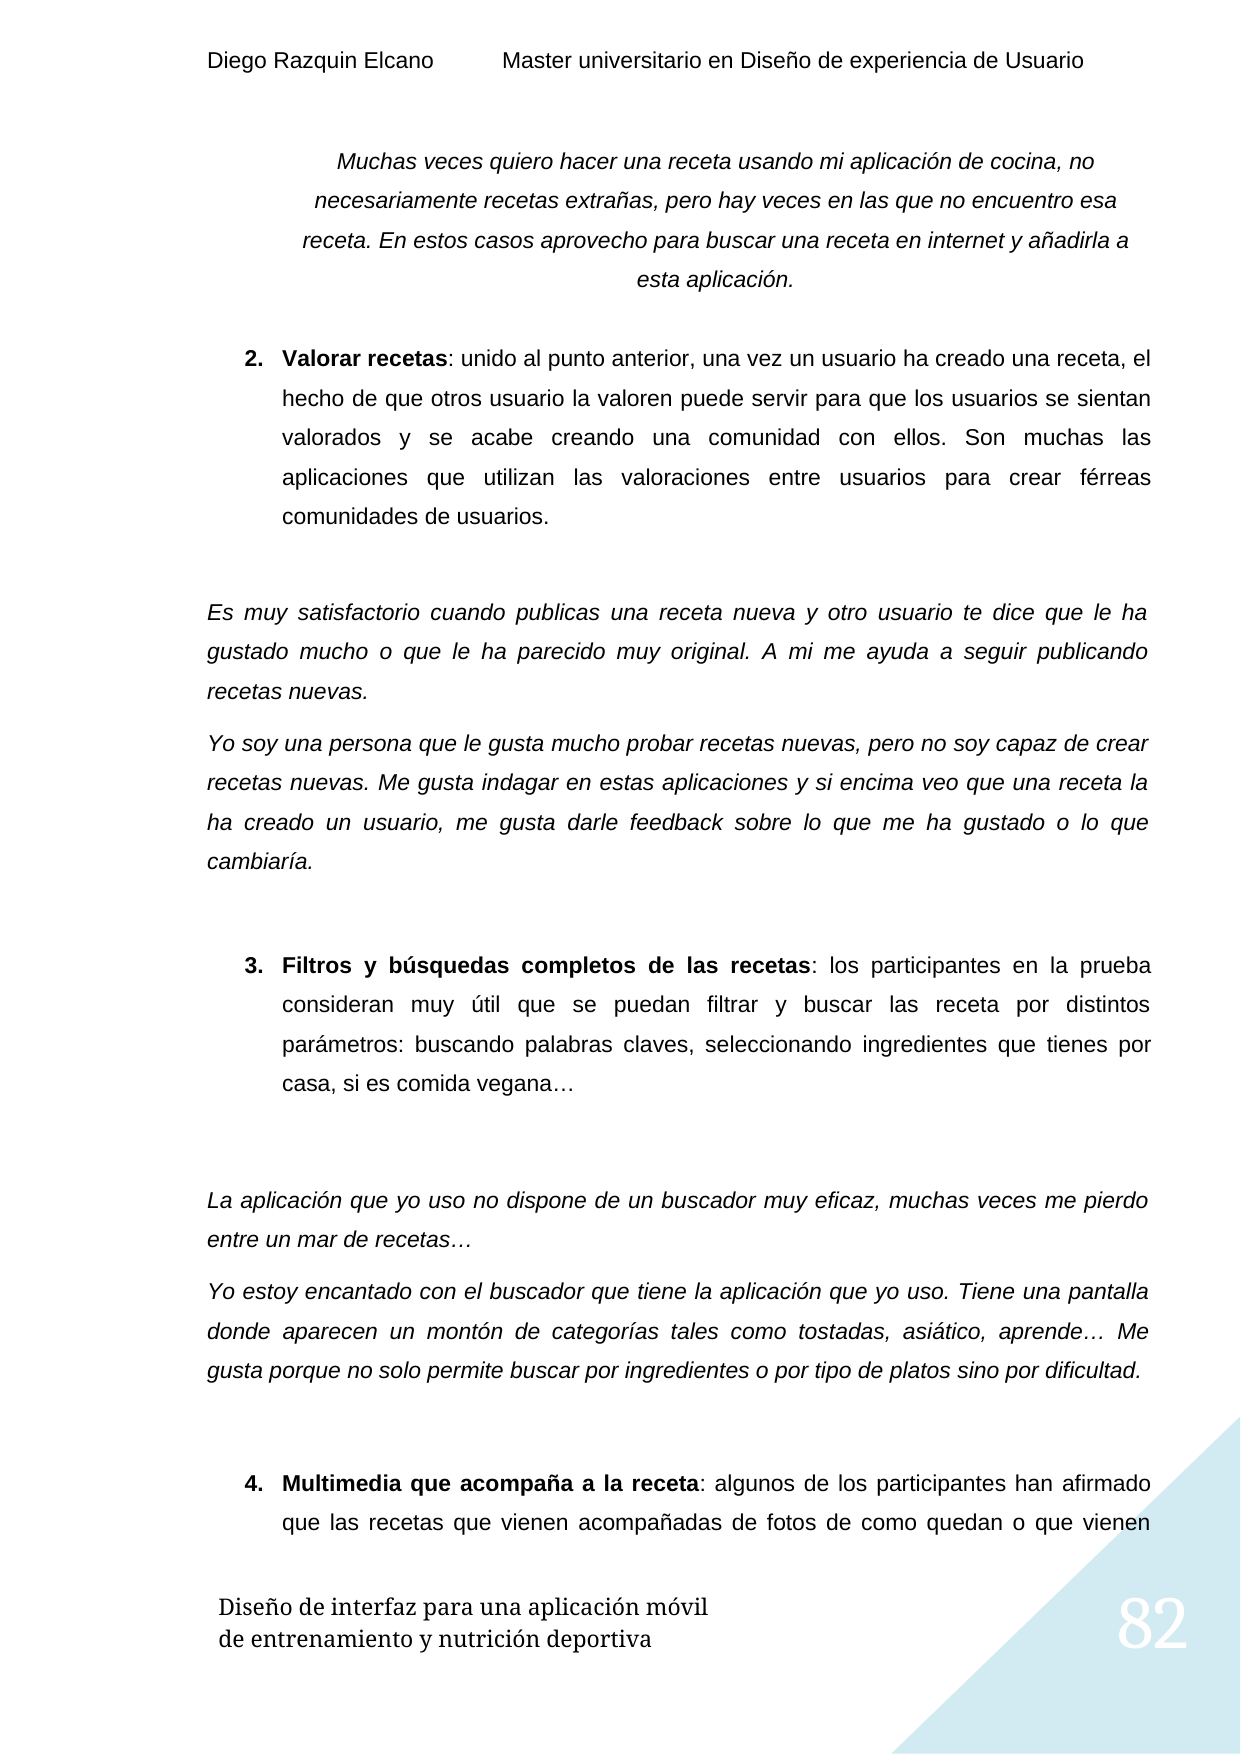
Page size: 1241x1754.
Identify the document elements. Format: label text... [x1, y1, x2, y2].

list Muchas veces quiero hacer una receta usando mi aplicación de cocina, no necesariamente recetas extrañas, pero hay veces en las que no encuentro esa receta. En estos casos aprovecho para buscar una receta en internet y añadirla a esta aplicación. [282, 148, 1152, 292]
text Yo soy una persona que le gusta mucho probar recetas nuevas, pero no soy capaz de crear recetas nuevas. Me gusta indagar en estas aplicaciones y si encima veo que una receta la ha creado un usuario, me gusta darle feedback sobre lo que me ha gustado o lo que cambiaría. [207, 729, 1152, 874]
text Yo estoy encantado con el buscador que tiene la aplicación que yo uso. Tiene una pantalla donde aparecen un montón de categorías tales como tostadas, asiático, aprende… Me gusta porque no solo permite buscar por ingredientes o por tipo de platos sino por dificultad. [207, 1278, 1152, 1384]
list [244, 1469, 1152, 1535]
list Valorar recetas: unido al punto anterior, una vez un usuario ha creado una receta, el hecho de que otros usuario la valoren puede servir para que los usuarios se sientan valorados y se acabe creando una comunidad con ellos. Son muchas las aplicaciones que utilizan las valoraciones entre usuarios para crear férreas comunidades de usuarios. [244, 345, 1152, 529]
text Es muy satisfactorio cuando publicas una receta nueva y otro usuario te dice que le ha gustado mucho o que le ha parecido muy original. A mi me ayuda a seguir publicando recetas nuevas. [207, 599, 1152, 704]
list Filtros y búsquedas completos de las recetas: los participantes en la prueba consideran muy útil que se puedan filtrar y buscar las receta por distintos parámetros: buscando palabras claves, seleccionando ingredientes que tienes por casa, si es comida vegana… [244, 952, 1152, 1097]
text La aplicación que yo uso no dispone de un buscador muy eficaz, muchas veces me pierdo entre un mar de recetas… [207, 1187, 1152, 1253]
